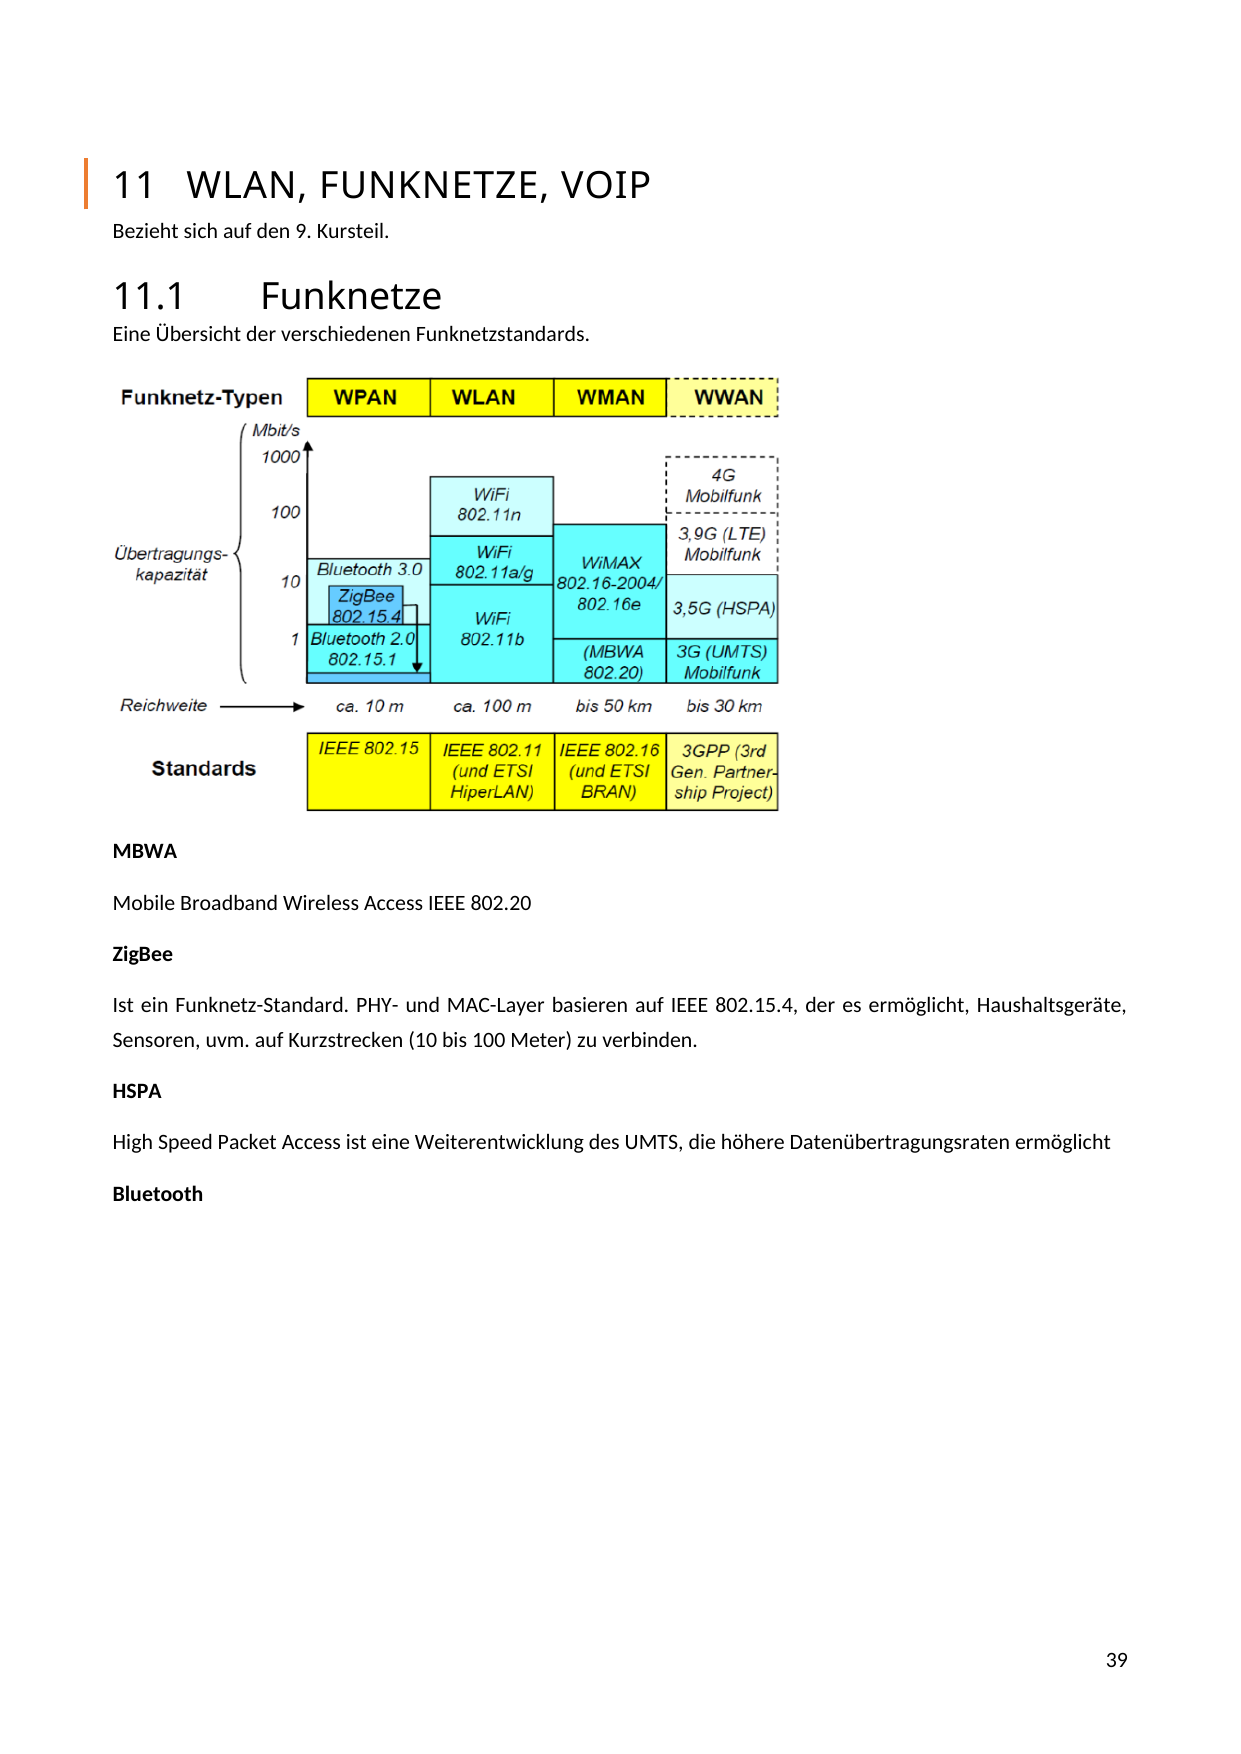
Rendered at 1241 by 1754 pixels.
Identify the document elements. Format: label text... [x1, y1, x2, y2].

picture [112, 371, 785, 813]
text Bezieht sich auf den 9. Kursteil. [112, 218, 1128, 244]
text High Speed Packet Access ist eine Weiterentwicklung des UMTS, die höhere Datenübertragungsraten ermöglicht [112, 1128, 1128, 1155]
subtitle WLAN, Funknetze, VoIP [88, 158, 1128, 209]
text Bluetooth [112, 1180, 1128, 1206]
text MBWA [112, 838, 1128, 864]
subtitle Funknetze [112, 269, 1128, 320]
text Ist ein Funknetz-Standard. PHY- und MAC-Layer basieren auf IEEE 802.15.4, der es ermöglicht, Haushaltsgeräte, Sensoren, uvm. auf Kurzstrecken (10 bis 100 Meter) zu verbinden. [112, 991, 1128, 1053]
text ZigBee [112, 940, 1128, 967]
text Mobile Broadband Wireless Access IEEE 802.20 [112, 889, 1128, 916]
text Eine Übersicht der verschiedenen Funknetzstandards. [112, 320, 1128, 347]
text HSPA [112, 1077, 1128, 1104]
